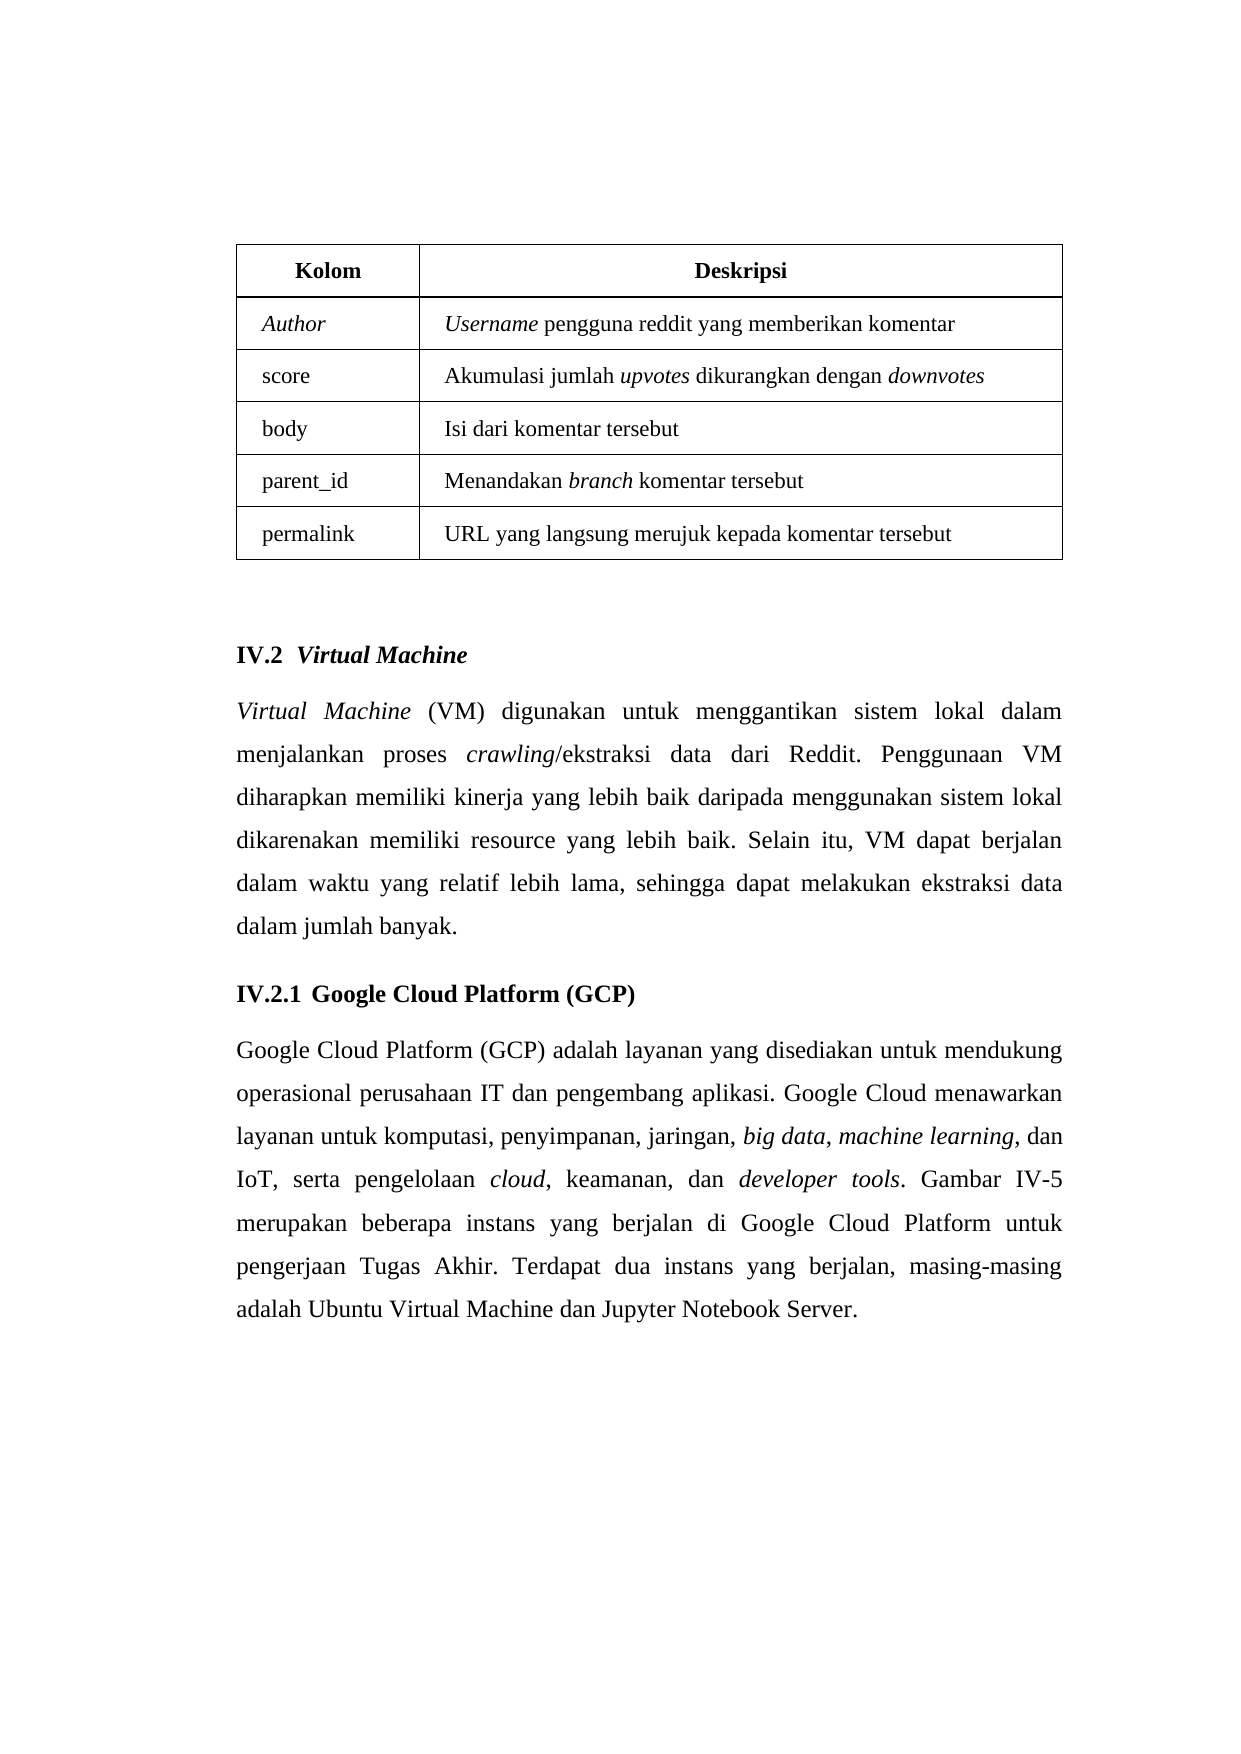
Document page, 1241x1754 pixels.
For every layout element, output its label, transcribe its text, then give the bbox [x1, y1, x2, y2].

table_cell URL yang langsung merujuk kepada komentar tersebut [420, 507, 1062, 558]
table_cell body [237, 402, 419, 454]
text Virtual Machine (VM) digunakan untuk menggantikan sistem lokal dalam menjalankan proses crawling/ekstraksi data dari Reddit. Penggunaan VM diharapkan memiliki kinerja yang lebih baik daripada menggunakan sistem lokal dikarenakan memiliki resource yang lebih baik. Selain itu, VM dapat berjalan dalam waktu yang relatif lebih lama, sehingga dapat melakukan ekstraksi data dalam jumlah banyak. [236, 696, 1063, 940]
table_cell Author [237, 298, 419, 349]
table_cell Menandakan branch komentar tersebut [420, 455, 1062, 506]
subtitle Google Cloud Platform (GCP) [236, 979, 1063, 1008]
table_cell Akumulasi jumlah upvotes dikurangkan dengan downvotes [420, 350, 1062, 401]
table_header Deskripsi [420, 245, 1062, 296]
table_cell permalink [237, 507, 419, 558]
table_header Kolom [237, 245, 419, 296]
table_cell score [237, 350, 419, 401]
table_cell parent_id [237, 455, 419, 506]
table_cell Isi dari komentar tersebut [420, 402, 1062, 454]
subtitle Virtual Machine [236, 640, 1063, 669]
text Google Cloud Platform (GCP) adalah layanan yang disediakan untuk mendukung operasional perusahaan IT dan pengembang aplikasi. Google Cloud menawarkan layanan untuk komputasi, penyimpanan, jaringan, big data, machine learning, dan IoT, serta pengelolaan cloud, keamanan, dan developer tools. Gambar IV-5 merupakan beberapa instans yang berjalan di Google Cloud Platform untuk pengerjaan Tugas Akhir. Terdapat dua instans yang berjalan, masing-masing adalah Ubuntu Virtual Machine dan Jupyter Notebook Server. [236, 1035, 1063, 1323]
table_cell Username pengguna reddit yang memberikan komentar [420, 298, 1062, 349]
